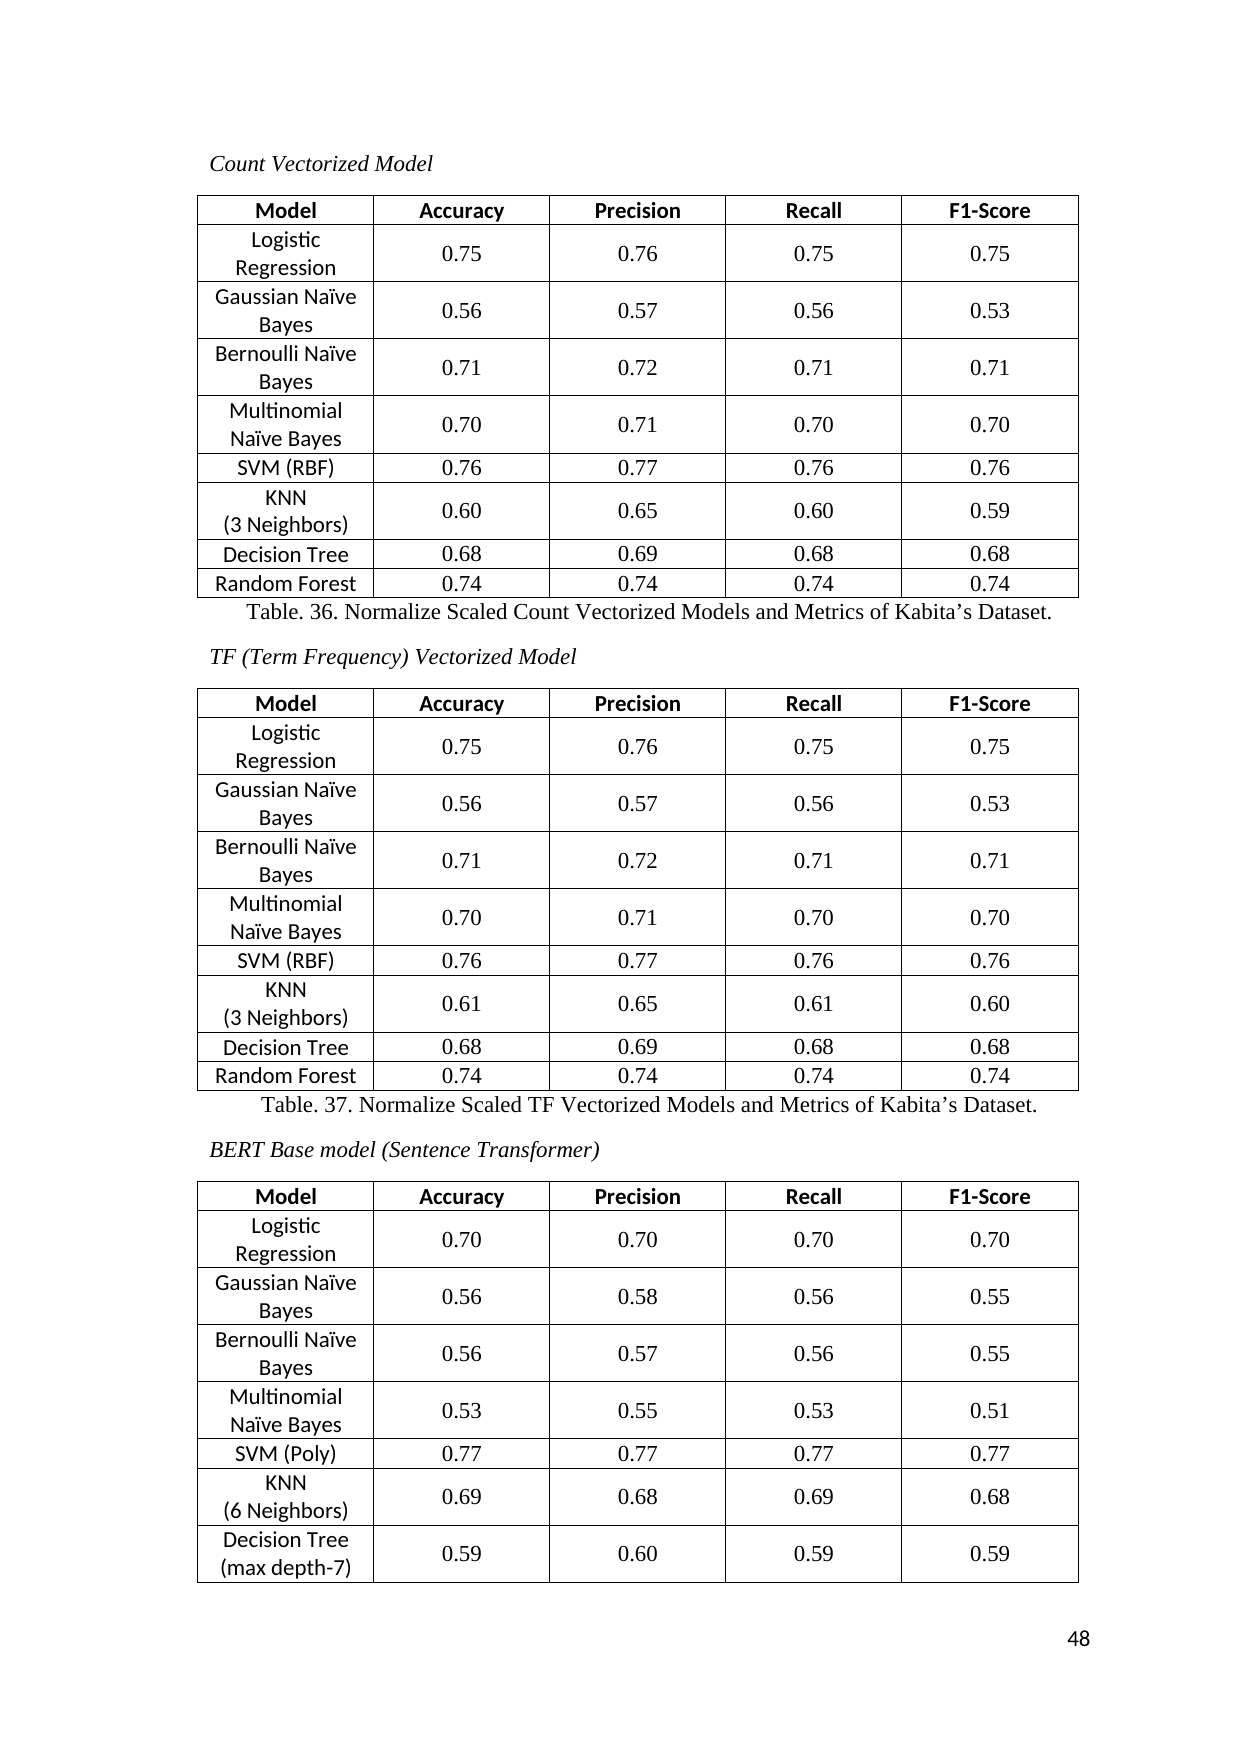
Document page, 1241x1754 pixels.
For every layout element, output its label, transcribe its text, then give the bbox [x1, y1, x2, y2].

table_cell KNN (3 Neighbors) [198, 483, 373, 539]
table_cell Multinomial Naïve Bayes [198, 396, 373, 452]
table_cell 0.70 [374, 889, 549, 945]
table_cell SVM (RBF) [198, 454, 373, 482]
table_cell 0.71 [902, 339, 1078, 395]
table_cell 0.70 [550, 1211, 725, 1267]
table_cell 0.59 [902, 483, 1078, 539]
table_header Model [198, 1182, 373, 1210]
table_cell 0.68 [726, 1033, 901, 1061]
table_cell 0.56 [726, 1325, 901, 1381]
table_cell 0.57 [550, 1325, 725, 1381]
table_cell 0.76 [902, 946, 1078, 974]
table_cell Multinomial Naïve Bayes [198, 889, 373, 945]
table_cell Logistic Regression [198, 718, 373, 774]
table_cell 0.75 [374, 225, 549, 281]
table_cell 0.56 [726, 1268, 901, 1324]
table_cell 0.77 [726, 1439, 901, 1467]
table_cell 0.68 [374, 540, 549, 568]
table_cell 0.57 [550, 282, 725, 338]
table_cell 0.55 [550, 1382, 725, 1438]
table_cell 0.56 [374, 775, 549, 831]
table_cell Bernoulli Naïve Bayes [198, 339, 373, 395]
table_cell SVM (RBF) [198, 946, 373, 974]
table_cell 0.68 [902, 540, 1078, 568]
table_header Recall [726, 1182, 901, 1210]
table_cell Logistic Regression [198, 225, 373, 281]
table_cell 0.71 [374, 832, 549, 888]
table_cell KNN (3 Neighbors) [198, 976, 373, 1032]
table_cell 0.56 [374, 1268, 549, 1324]
table_cell Gaussian Naïve Bayes [198, 775, 373, 831]
table_cell Random Forest [198, 1062, 373, 1090]
table_header F1-Score [902, 1182, 1078, 1210]
table_cell 0.56 [374, 282, 549, 338]
table_cell 0.58 [550, 1268, 725, 1324]
table_cell 0.75 [902, 718, 1078, 774]
table_cell 0.53 [726, 1382, 901, 1438]
table_cell 0.77 [550, 454, 725, 482]
table_cell 0.57 [550, 775, 725, 831]
table_cell 0.70 [902, 1211, 1078, 1267]
table_cell 0.68 [374, 1033, 549, 1061]
table_cell 0.69 [726, 1469, 901, 1524]
table_cell Decision Tree (max depth-7) [198, 1526, 373, 1582]
table_cell Decision Tree [198, 540, 373, 568]
table_cell Bernoulli Naïve Bayes [198, 1325, 373, 1381]
table_cell 0.51 [902, 1382, 1078, 1438]
table_cell 0.74 [550, 1062, 725, 1090]
text Table. 36. Normalize Scaled Count Vectorized Models and Metrics of Kabita’s Dataset. [209, 598, 1090, 624]
table_cell 0.59 [374, 1526, 549, 1582]
table_cell 0.60 [374, 483, 549, 539]
table_cell 0.70 [726, 1211, 901, 1267]
table_cell Random Forest [198, 569, 373, 597]
table_cell 0.75 [726, 225, 901, 281]
table_cell 0.76 [902, 454, 1078, 482]
table_cell 0.71 [550, 889, 725, 945]
table_cell 0.53 [902, 775, 1078, 831]
table_cell 0.72 [550, 339, 725, 395]
table_cell 0.76 [726, 946, 901, 974]
text Count Vectorized Model [209, 150, 1090, 176]
table_cell 0.70 [374, 396, 549, 452]
table_cell 0.75 [374, 718, 549, 774]
table_cell 0.76 [726, 454, 901, 482]
table_header Precision [550, 1182, 725, 1210]
table_cell 0.71 [550, 396, 725, 452]
table_cell Bernoulli Naïve Bayes [198, 832, 373, 888]
table_cell Logistic Regression [198, 1211, 373, 1267]
table_cell 0.65 [550, 483, 725, 539]
table_cell 0.68 [902, 1033, 1078, 1061]
table_cell Multinomial Naïve Bayes [198, 1382, 373, 1438]
table_cell 0.71 [902, 832, 1078, 888]
table_cell 0.70 [726, 396, 901, 452]
table_cell 0.69 [550, 540, 725, 568]
table_cell 0.75 [726, 718, 901, 774]
table_cell 0.71 [726, 832, 901, 888]
table_cell 0.70 [902, 889, 1078, 945]
table_cell Gaussian Naïve Bayes [198, 1268, 373, 1324]
table_cell 0.74 [726, 569, 901, 597]
table_cell 0.77 [902, 1439, 1078, 1467]
table_header Precision [550, 196, 725, 224]
table_cell 0.74 [550, 569, 725, 597]
table_cell 0.74 [902, 569, 1078, 597]
table_cell 0.77 [550, 946, 725, 974]
table_cell 0.53 [902, 282, 1078, 338]
table_cell 0.60 [726, 483, 901, 539]
table_cell 0.60 [550, 1526, 725, 1582]
table_cell 0.74 [726, 1062, 901, 1090]
table_cell 0.76 [550, 718, 725, 774]
table_cell 0.70 [726, 889, 901, 945]
table_cell 0.75 [902, 225, 1078, 281]
table_header Recall [726, 196, 901, 224]
table_cell 0.68 [902, 1469, 1078, 1524]
table_header Accuracy [374, 1182, 549, 1210]
table_cell 0.53 [374, 1382, 549, 1438]
table_cell 0.59 [726, 1526, 901, 1582]
table_cell 0.74 [374, 569, 549, 597]
table_header F1-Score [902, 689, 1078, 717]
table_cell 0.74 [902, 1062, 1078, 1090]
table_header F1-Score [902, 196, 1078, 224]
text TF (Term Frequency) Vectorized Model [209, 643, 1090, 669]
table_cell 0.60 [902, 976, 1078, 1032]
table_cell Decision Tree [198, 1033, 373, 1061]
table_cell 0.76 [374, 946, 549, 974]
table_cell 0.68 [550, 1469, 725, 1524]
table_cell 0.76 [374, 454, 549, 482]
table_cell 0.77 [374, 1439, 549, 1467]
table_cell 0.70 [902, 396, 1078, 452]
table_cell 0.77 [550, 1439, 725, 1467]
table_header Accuracy [374, 689, 549, 717]
table_header Precision [550, 689, 725, 717]
table_cell 0.56 [726, 775, 901, 831]
text Table. 37. Normalize Scaled TF Vectorized Models and Metrics of Kabita’s Dataset. [209, 1091, 1090, 1117]
table_cell 0.69 [550, 1033, 725, 1061]
table_header Recall [726, 689, 901, 717]
table_cell 0.68 [726, 540, 901, 568]
table_cell 0.69 [374, 1469, 549, 1524]
table_header Model [198, 689, 373, 717]
table_cell 0.71 [726, 339, 901, 395]
table_header Accuracy [374, 196, 549, 224]
table_cell 0.55 [902, 1325, 1078, 1381]
table_cell 0.56 [726, 282, 901, 338]
table_cell 0.55 [902, 1268, 1078, 1324]
table_header Model [198, 196, 373, 224]
table_cell 0.61 [374, 976, 549, 1032]
table_cell 0.71 [374, 339, 549, 395]
table_cell 0.74 [374, 1062, 549, 1090]
table_cell 0.72 [550, 832, 725, 888]
table_cell 0.65 [550, 976, 725, 1032]
table_cell 0.76 [550, 225, 725, 281]
text BERT Base model (Sentence Transformer) [209, 1136, 1090, 1162]
table_cell 0.56 [374, 1325, 549, 1381]
table_cell 0.61 [726, 976, 901, 1032]
table_cell Gaussian Naïve Bayes [198, 282, 373, 338]
table_cell 0.59 [902, 1526, 1078, 1582]
table_cell 0.70 [374, 1211, 549, 1267]
table_cell SVM (Poly) [198, 1439, 373, 1467]
table_cell KNN (6 Neighbors) [198, 1469, 373, 1524]
